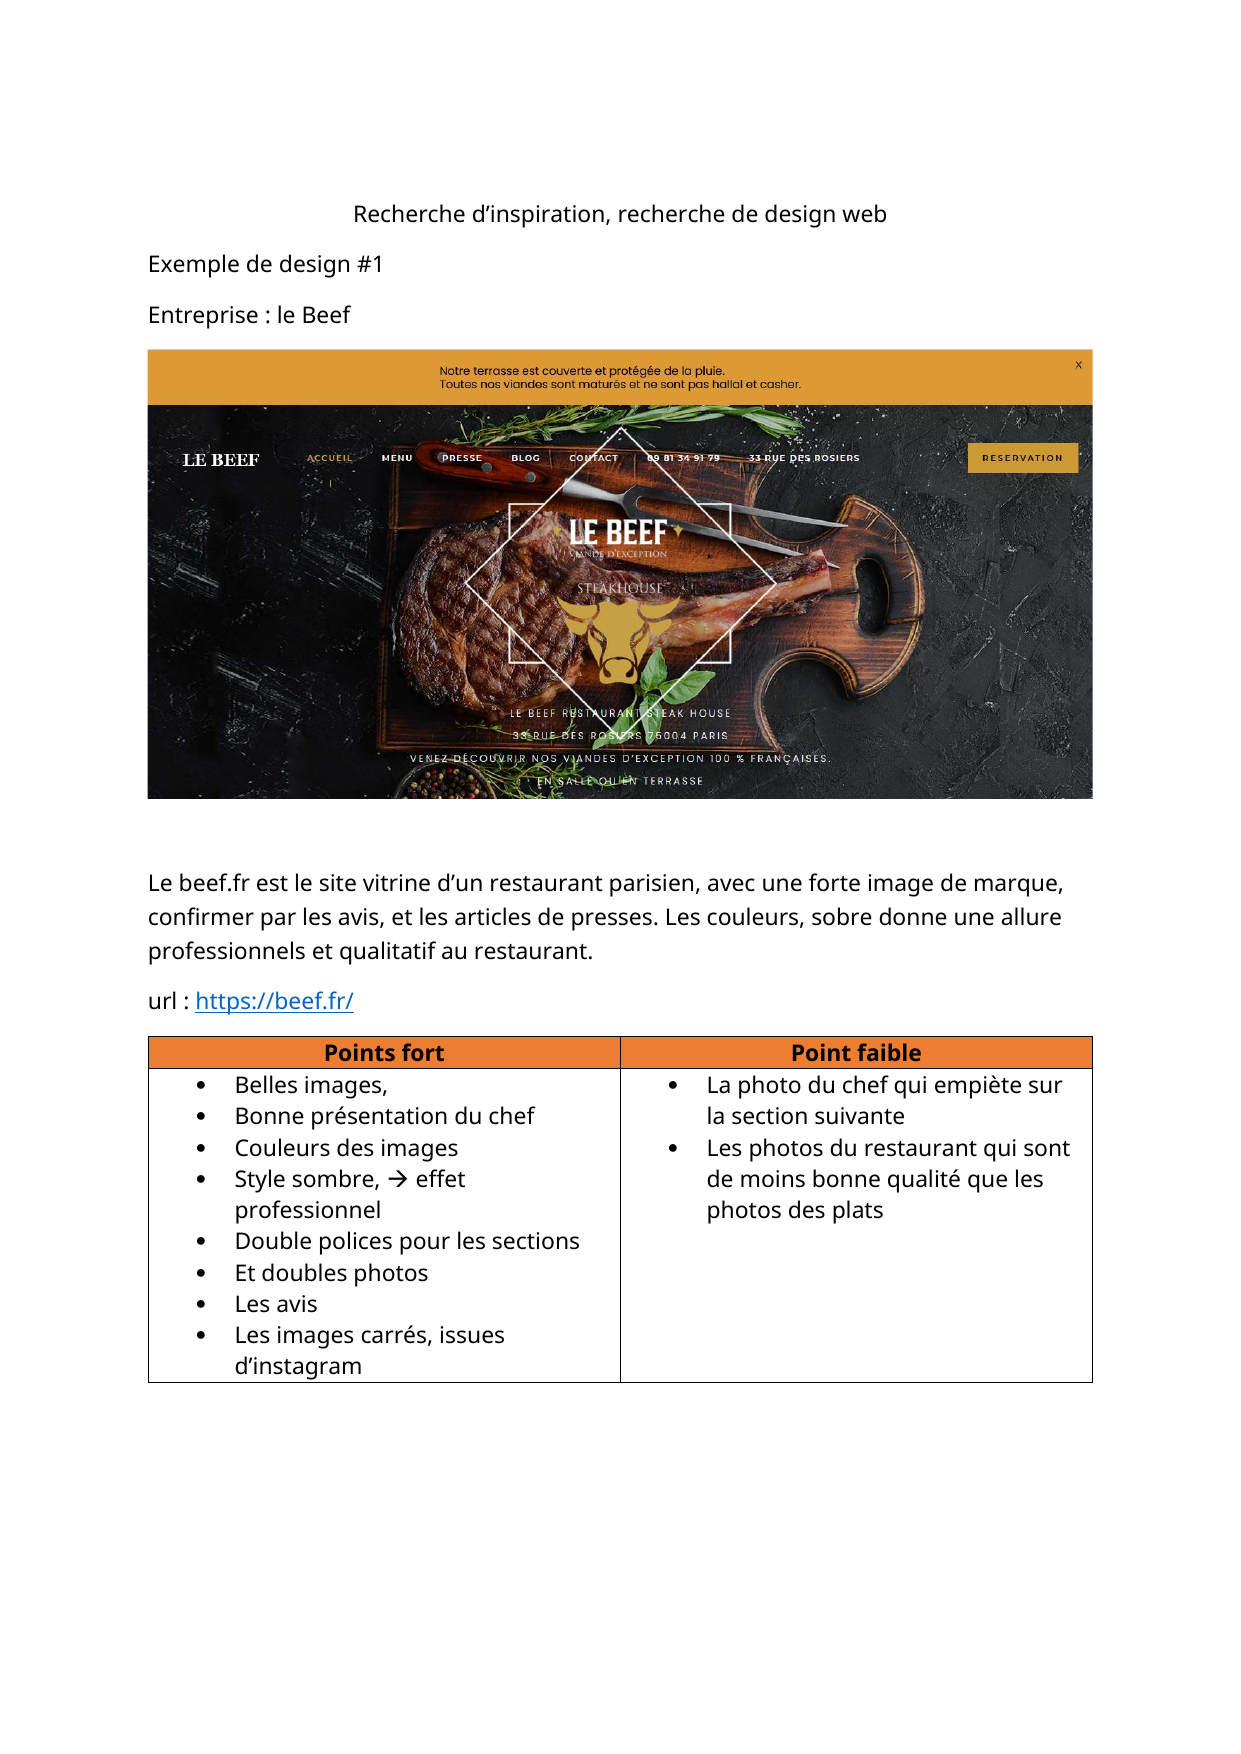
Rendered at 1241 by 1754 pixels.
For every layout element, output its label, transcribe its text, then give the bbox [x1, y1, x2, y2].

text Le beef.fr est le site vitrine d’un restaurant parisien, avec une forte image de marque, confirmer par les avis, et les articles de presses. Les couleurs, sobre donne une allure professionnels et qualitatif au restaurant. [148, 867, 1093, 966]
table_header Points fort [149, 1037, 620, 1068]
text Exemple de design #1 [148, 248, 1093, 280]
table_header Point faible [621, 1037, 1092, 1068]
text Entreprise : le Beef [148, 299, 1093, 330]
table_cell Belles images, Bonne présentation du chef Couleurs des images Style sombre, effet professionnel Double polices pour les sections Et doubles photos Les avis Les images carrés, issues d’instagram [149, 1069, 620, 1382]
text url : https://beef.fr/ [148, 985, 1093, 1017]
picture [147, 349, 1093, 799]
table_cell La photo du chef qui empiète sur la section suivante Les photos du restaurant qui sont de moins bonne qualité que les photos des plats [621, 1069, 1092, 1382]
text Recherche d’inspiration, recherche de design web [148, 198, 1093, 229]
